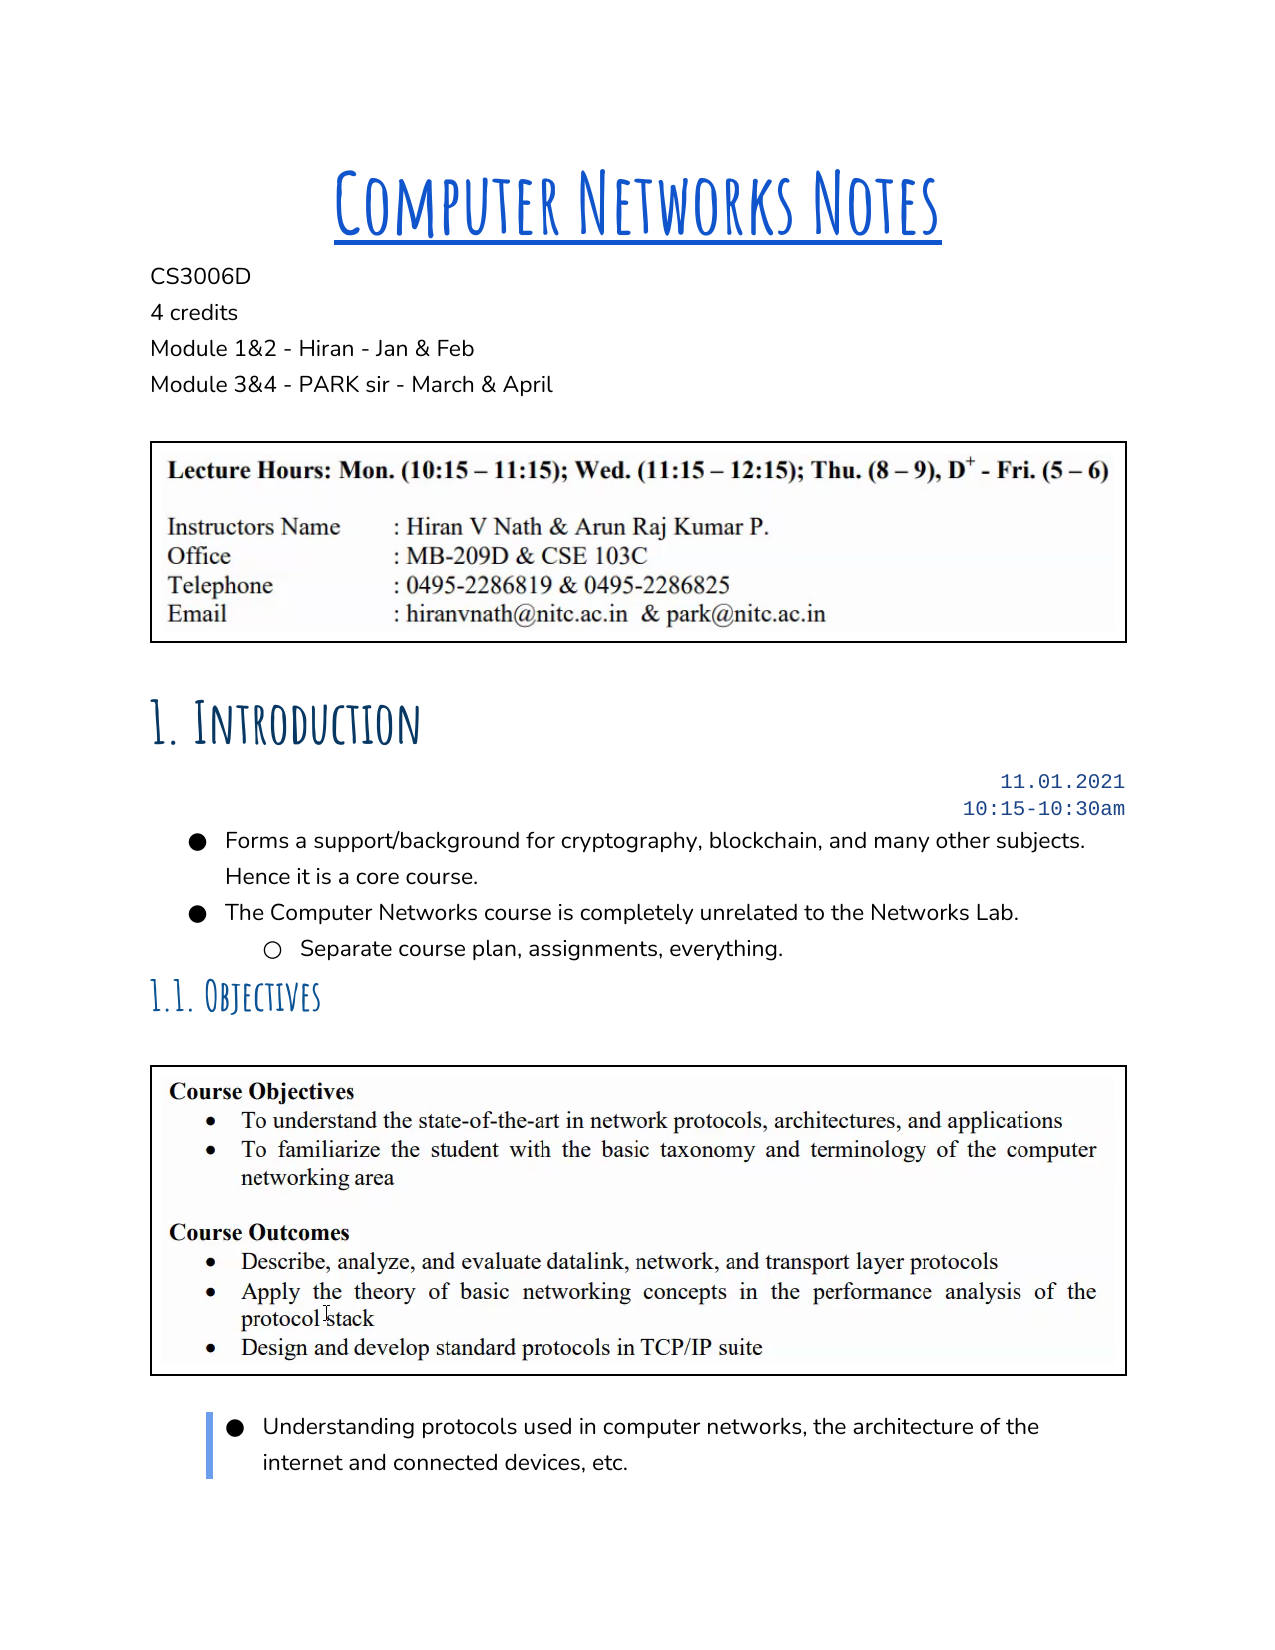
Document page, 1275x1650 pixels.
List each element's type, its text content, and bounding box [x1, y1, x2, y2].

text Module 1&2 - Hiran - Jan & Feb [150, 333, 1125, 364]
title Computer Networks Notes [150, 150, 1125, 255]
list Understanding protocols used in computer networks, the architecture of the internet and connected devices, etc. [213, 1412, 1125, 1479]
picture [161, 1077, 1115, 1364]
text CS3006D [150, 261, 1125, 293]
picture [161, 453, 1115, 631]
subtitle 10:15-10:30am [150, 798, 1125, 822]
list The Computer Networks course is completely unrelated to the Networks Lab. [187, 897, 1125, 928]
list Separate course plan, assignments, everything. [262, 933, 1125, 964]
subtitle 1.1. Objectives [150, 969, 1125, 1021]
text 4 credits [150, 297, 1125, 328]
subtitle 1. Introduction [150, 685, 1125, 758]
table_header [152, 443, 1125, 641]
subtitle 11.01.2021 [150, 771, 1125, 794]
list Forms a support/background for cryptography, blockchain, and many other subjects. Hence it is a core course. [187, 825, 1125, 892]
table_header [152, 1067, 1125, 1373]
text Module 3&4 - PARK sir - March & April [150, 369, 1125, 400]
